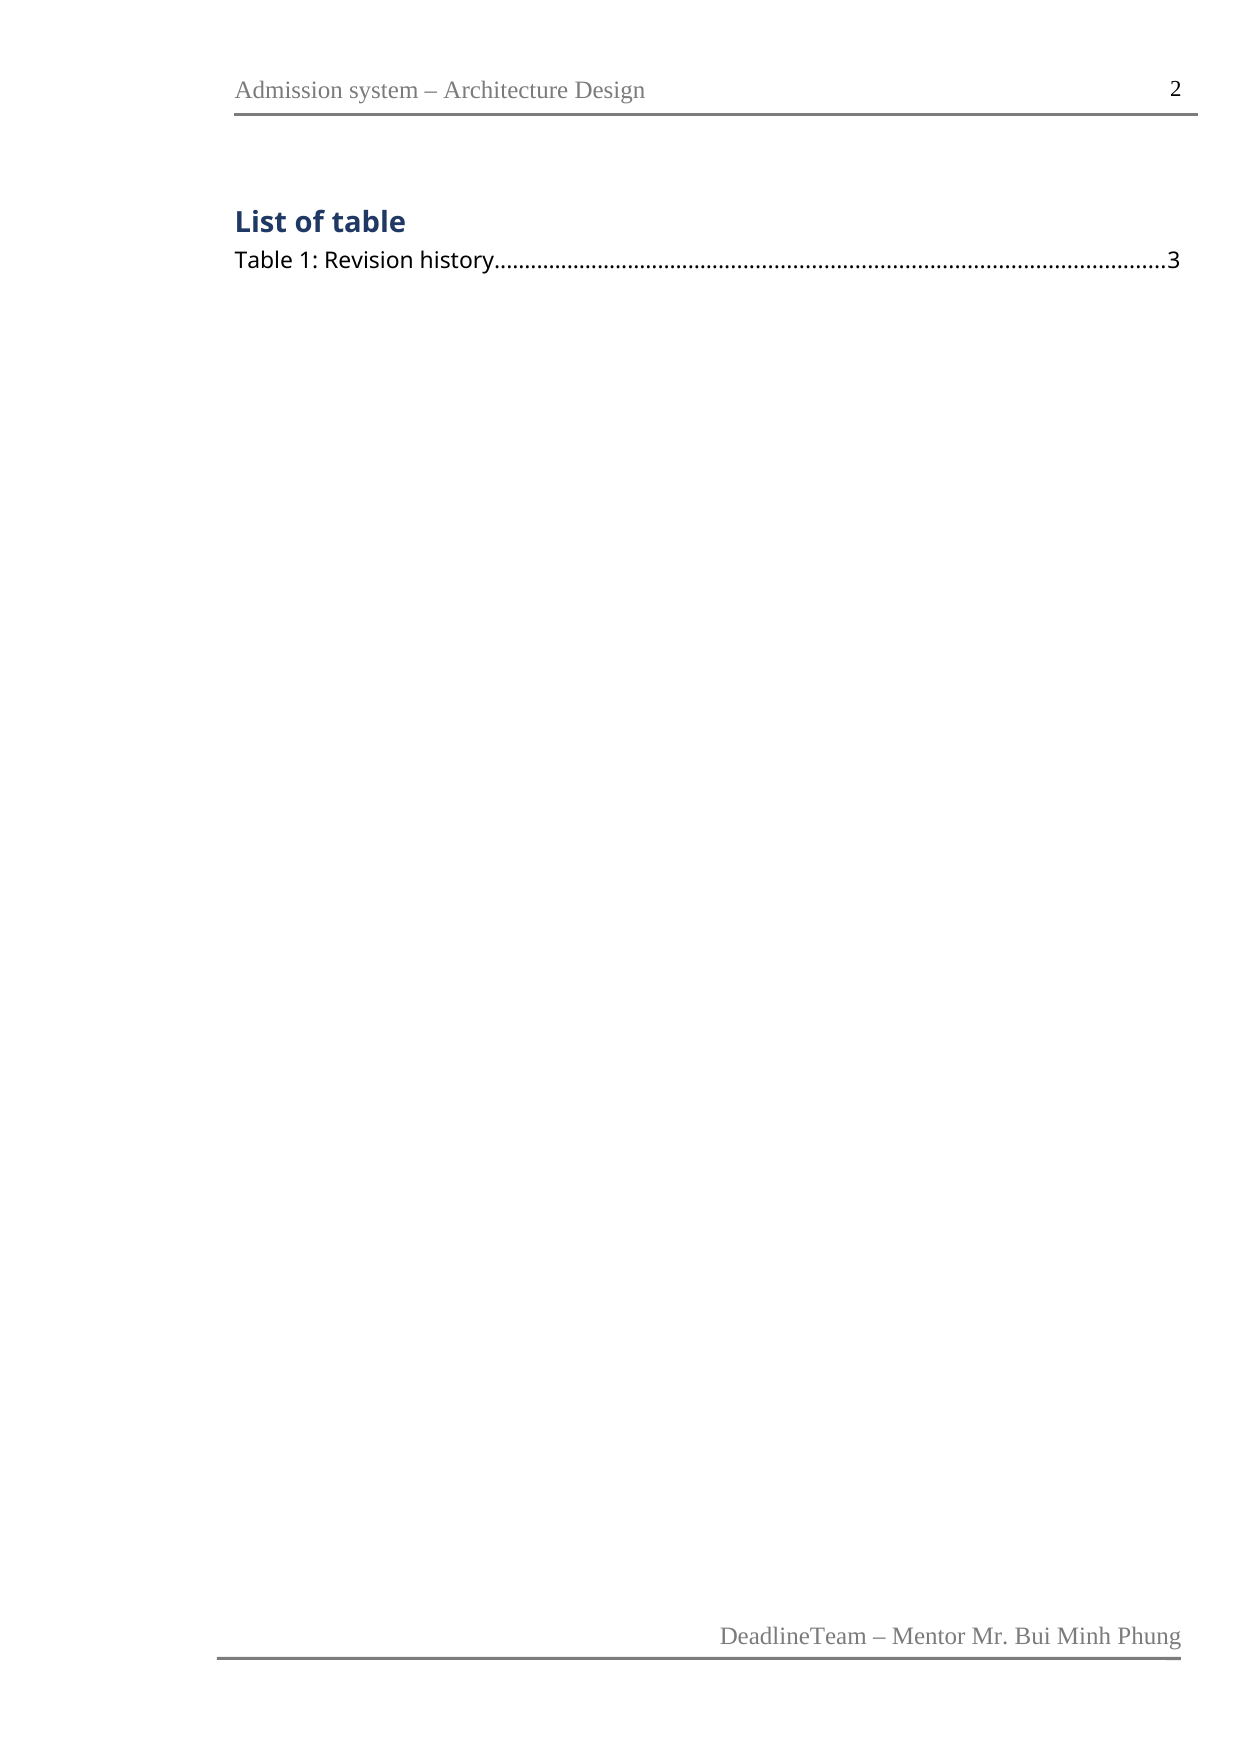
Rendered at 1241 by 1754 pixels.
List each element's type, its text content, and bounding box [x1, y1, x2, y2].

text Table 1: Revision history 3 [234, 244, 1181, 275]
subtitle List of table [234, 201, 1181, 241]
